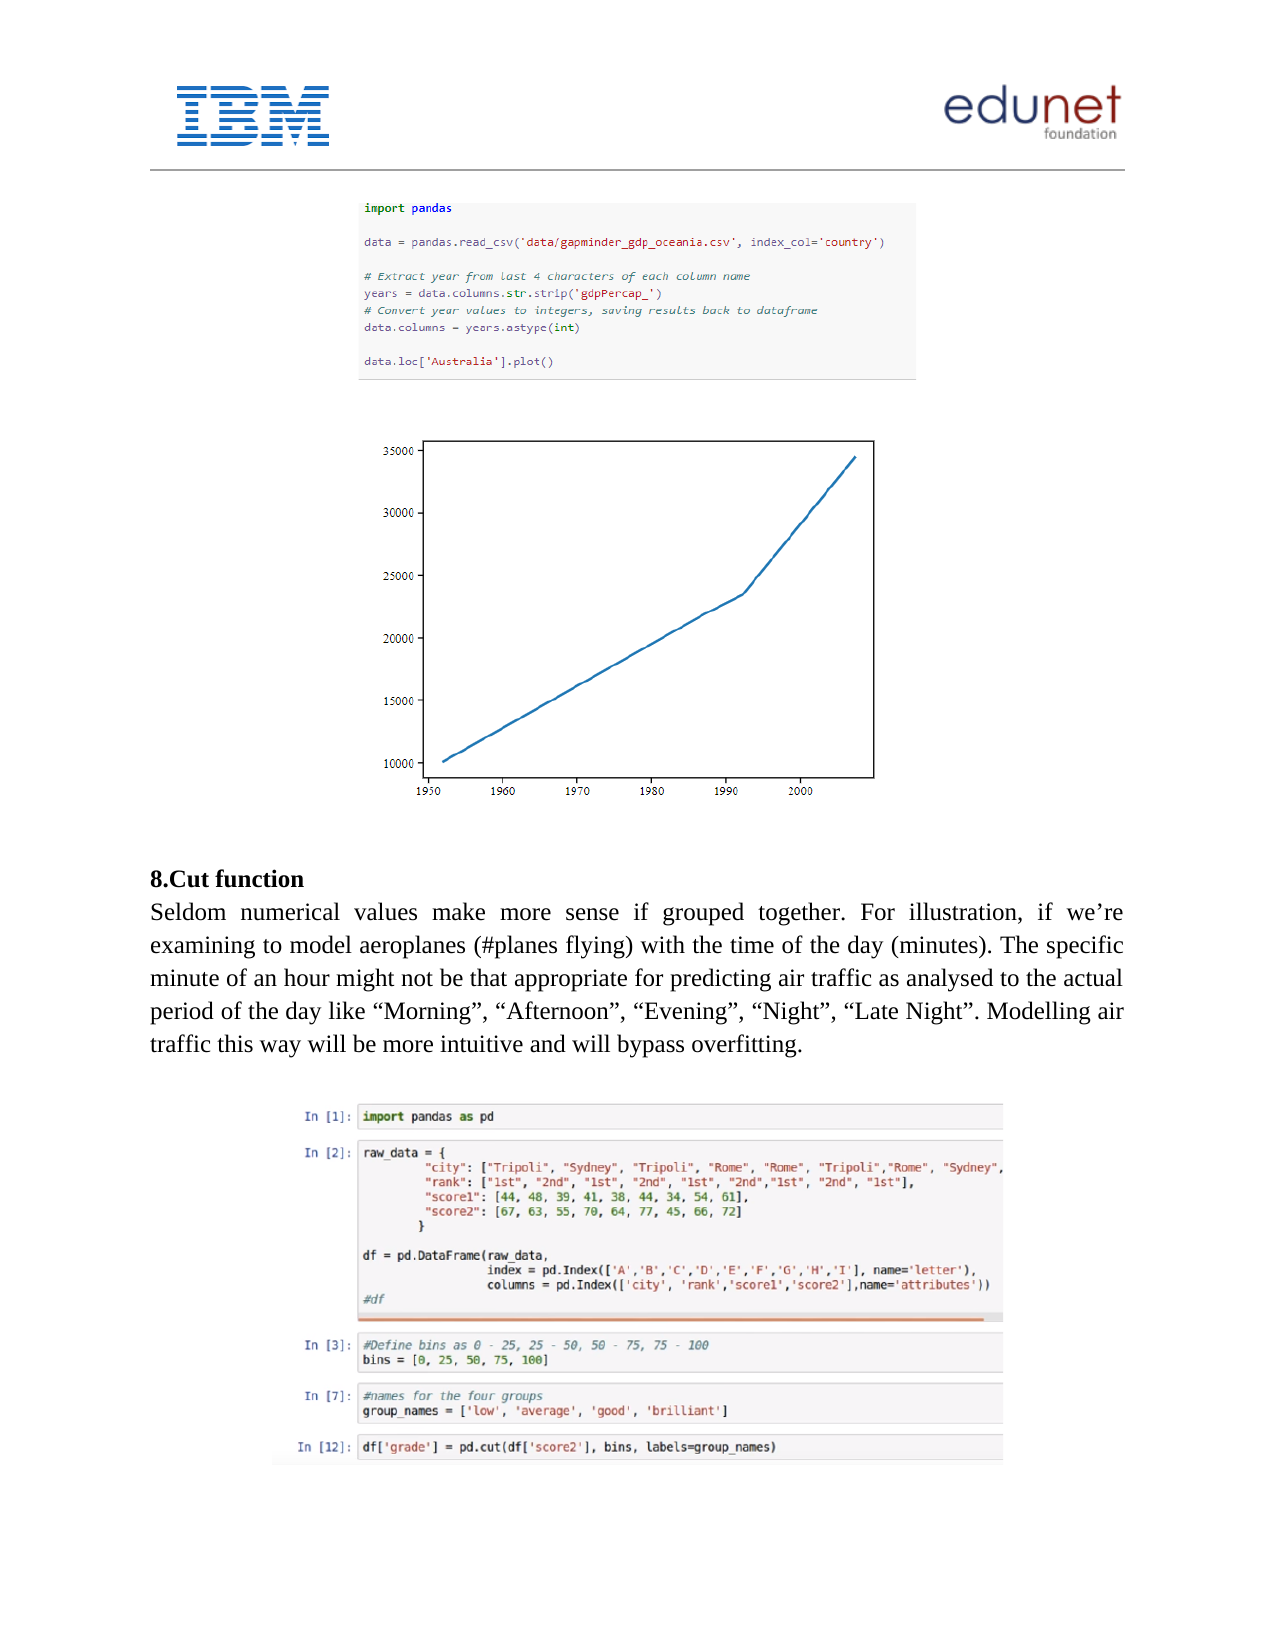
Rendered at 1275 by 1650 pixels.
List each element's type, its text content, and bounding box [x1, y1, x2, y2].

picture [358, 203, 917, 825]
picture [272, 1100, 1004, 1465]
text Seldom numerical values make more sense if grouped together. For illustration, if we’re examining to model aeroplanes (#planes flying) with the time of the day (minutes). The specific minute of an hour might not be that appropriate for predicting air traffic as analysed to the actual period of the day like “Morning”, “Afternoon”, “Evening”, “Night”, “Late Night”. Modelling air traffic this way will be more intuitive and will bypass overfitting. [150, 897, 1125, 1057]
text 8.Cut function [150, 864, 1125, 892]
